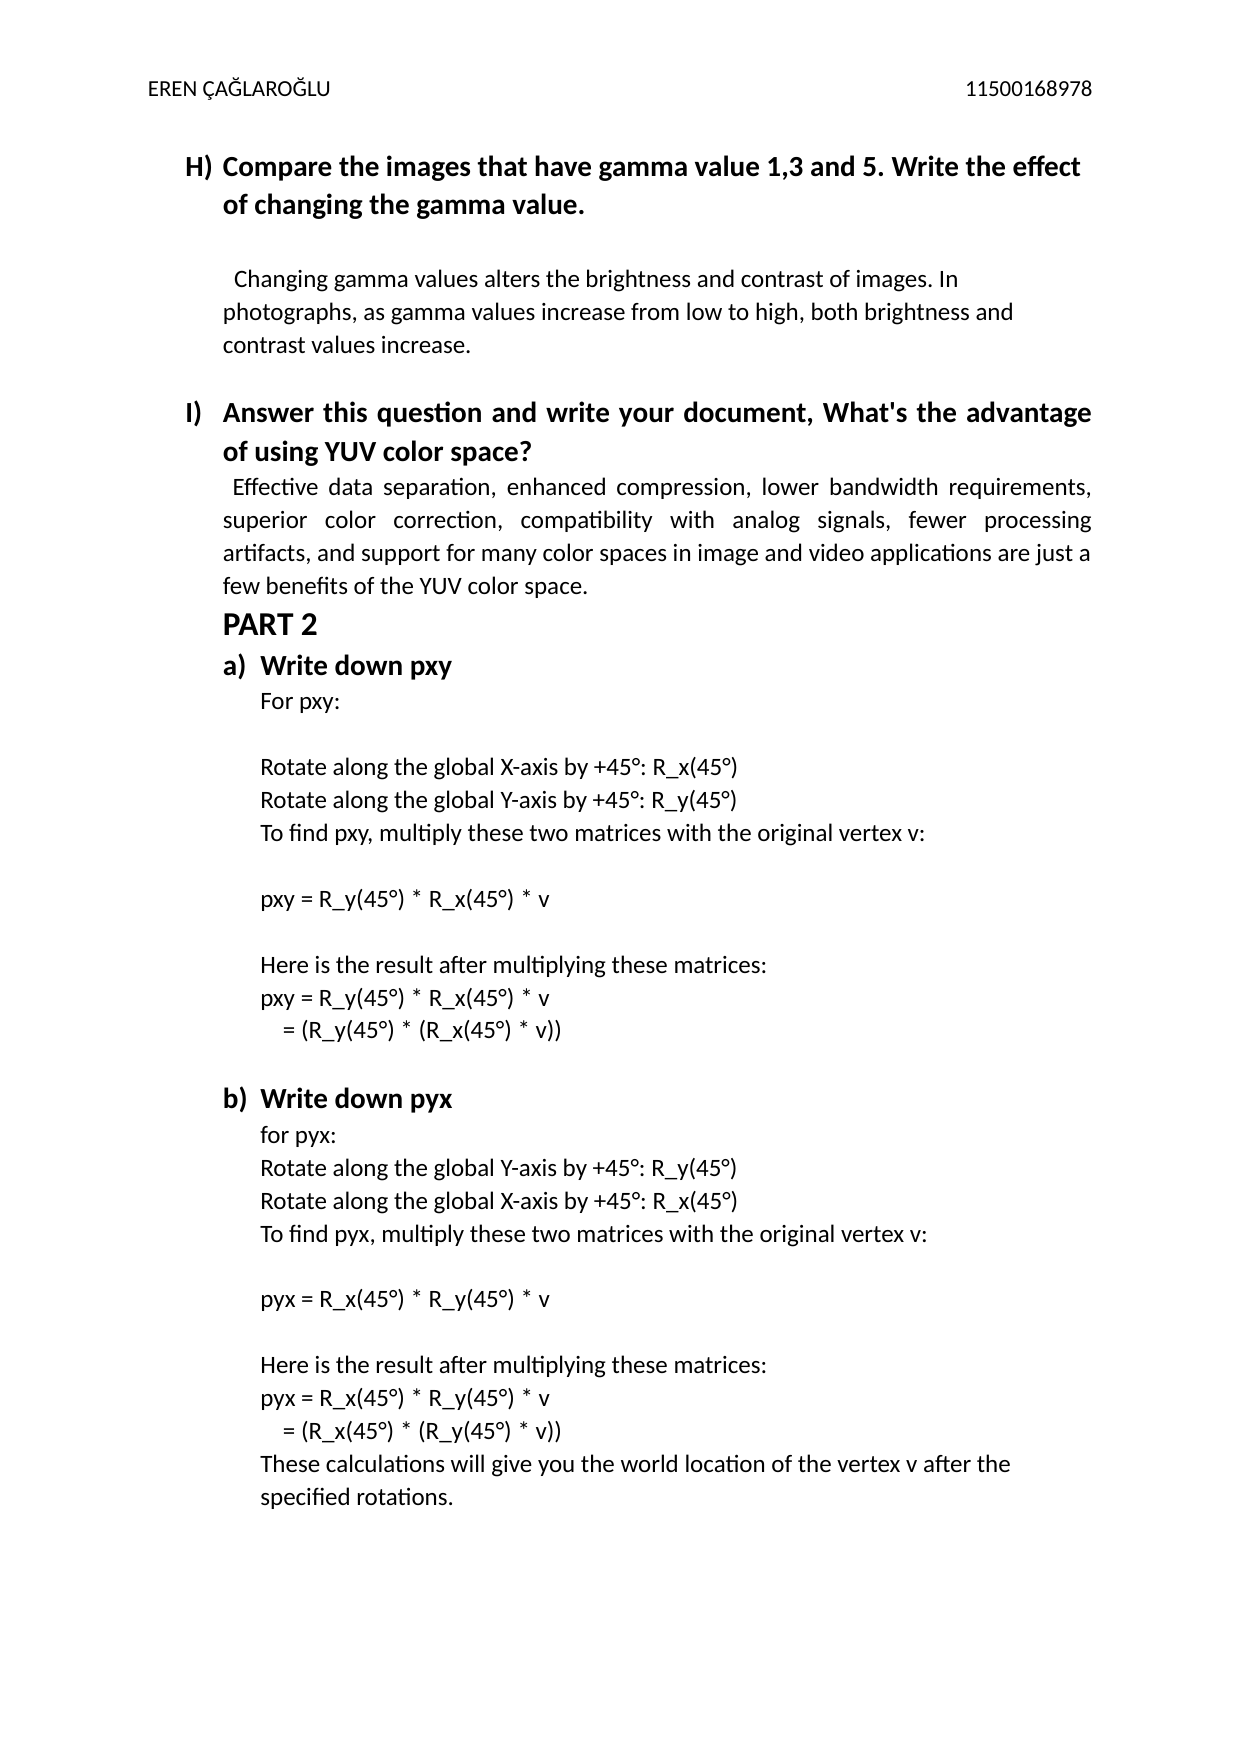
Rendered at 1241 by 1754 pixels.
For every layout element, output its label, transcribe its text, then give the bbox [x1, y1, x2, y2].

list Rotate along the global X-axis by +45°: R_x(45°) [260, 1185, 1093, 1215]
list PART 2 [223, 603, 1093, 644]
list pxy = R_y(45°) * R_x(45°) * v [260, 883, 1093, 913]
list Answer this question and write your document, What's the advantage of using YUV color space? [185, 394, 1093, 469]
list for pyx: [260, 1119, 1093, 1149]
list Rotate along the global Y-axis by +45°: R_y(45°) [260, 1152, 1093, 1182]
list Effective data separation, enhanced compression, lower bandwidth requirements, superior color correction, compatibility with analog signals, fewer processing artifacts, and support for many color spaces in image and video applications are just a few benefits of the YUV color space. [223, 471, 1093, 601]
list = (R_x(45°) * (R_y(45°) * v)) [260, 1415, 1093, 1446]
list pyx = R_x(45°) * R_y(45°) * v [260, 1382, 1093, 1413]
list pxy = R_y(45°) * R_x(45°) * v [260, 982, 1093, 1012]
list To find pyx, multiply these two matrices with the original vertex v: [260, 1218, 1093, 1248]
list = (R_y(45°) * (R_x(45°) * v)) [260, 1015, 1093, 1045]
list Changing gamma values alters the brightness and contrast of images. In photographs, as gamma values increase from low to high, both brightness and contrast values increase. [223, 263, 1093, 359]
list For pxy: [260, 686, 1093, 716]
list To find pxy, multiply these two matrices with the original vertex v: [260, 817, 1093, 848]
list Compare the images that have gamma value 1,3 and 5. Write the effect of changing the gamma value. [185, 148, 1093, 222]
list Write down pxy [223, 647, 1093, 683]
list Here is the result after multiplying these matrices: [260, 949, 1093, 979]
list Rotate along the global X-axis by +45°: R_x(45°) [260, 751, 1093, 782]
list Here is the result after multiplying these matrices: [260, 1349, 1093, 1380]
list pyx = R_x(45°) * R_y(45°) * v [260, 1283, 1093, 1314]
list Rotate along the global Y-axis by +45°: R_y(45°) [260, 784, 1093, 815]
list Write down pyx [223, 1081, 1093, 1116]
list These calculations will give you the world location of the vertex v after the specified rotations. [260, 1448, 1093, 1512]
